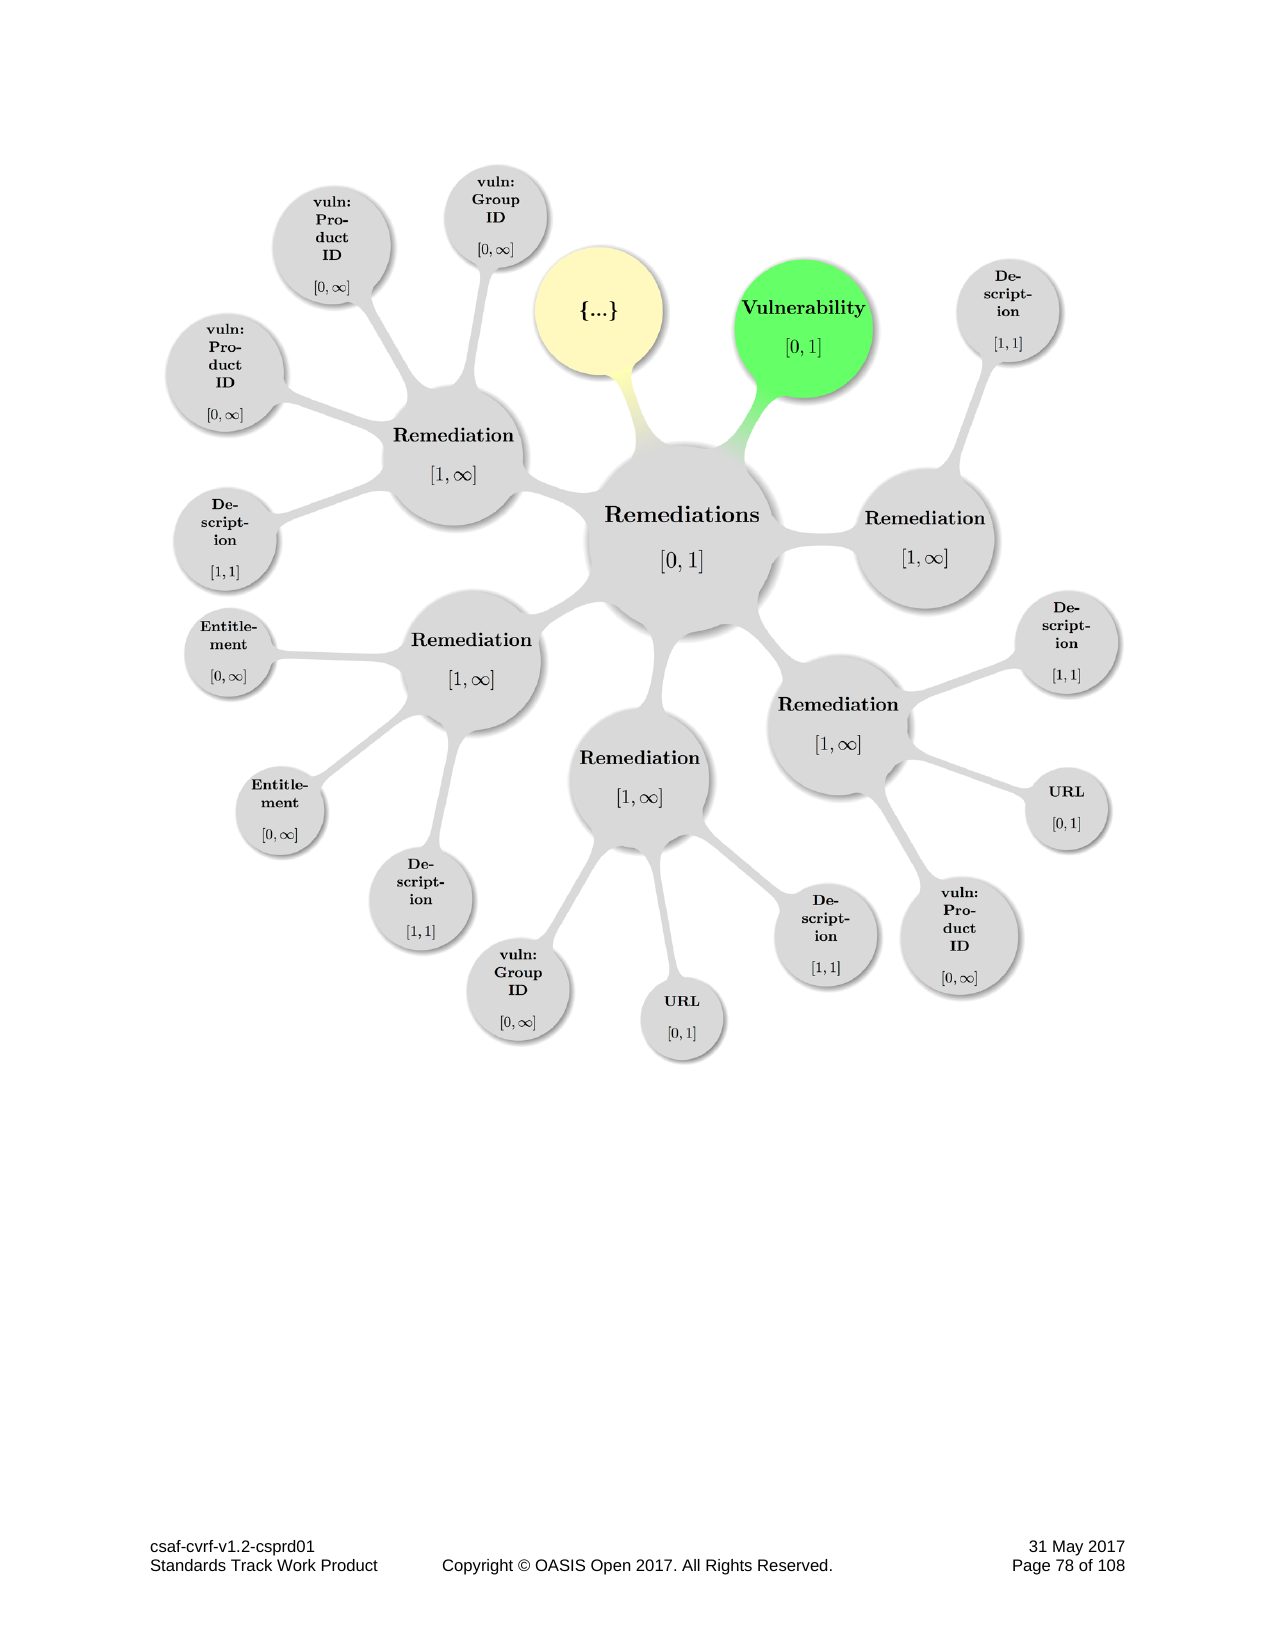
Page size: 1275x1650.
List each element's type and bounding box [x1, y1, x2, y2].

picture [150, 150, 1134, 1076]
